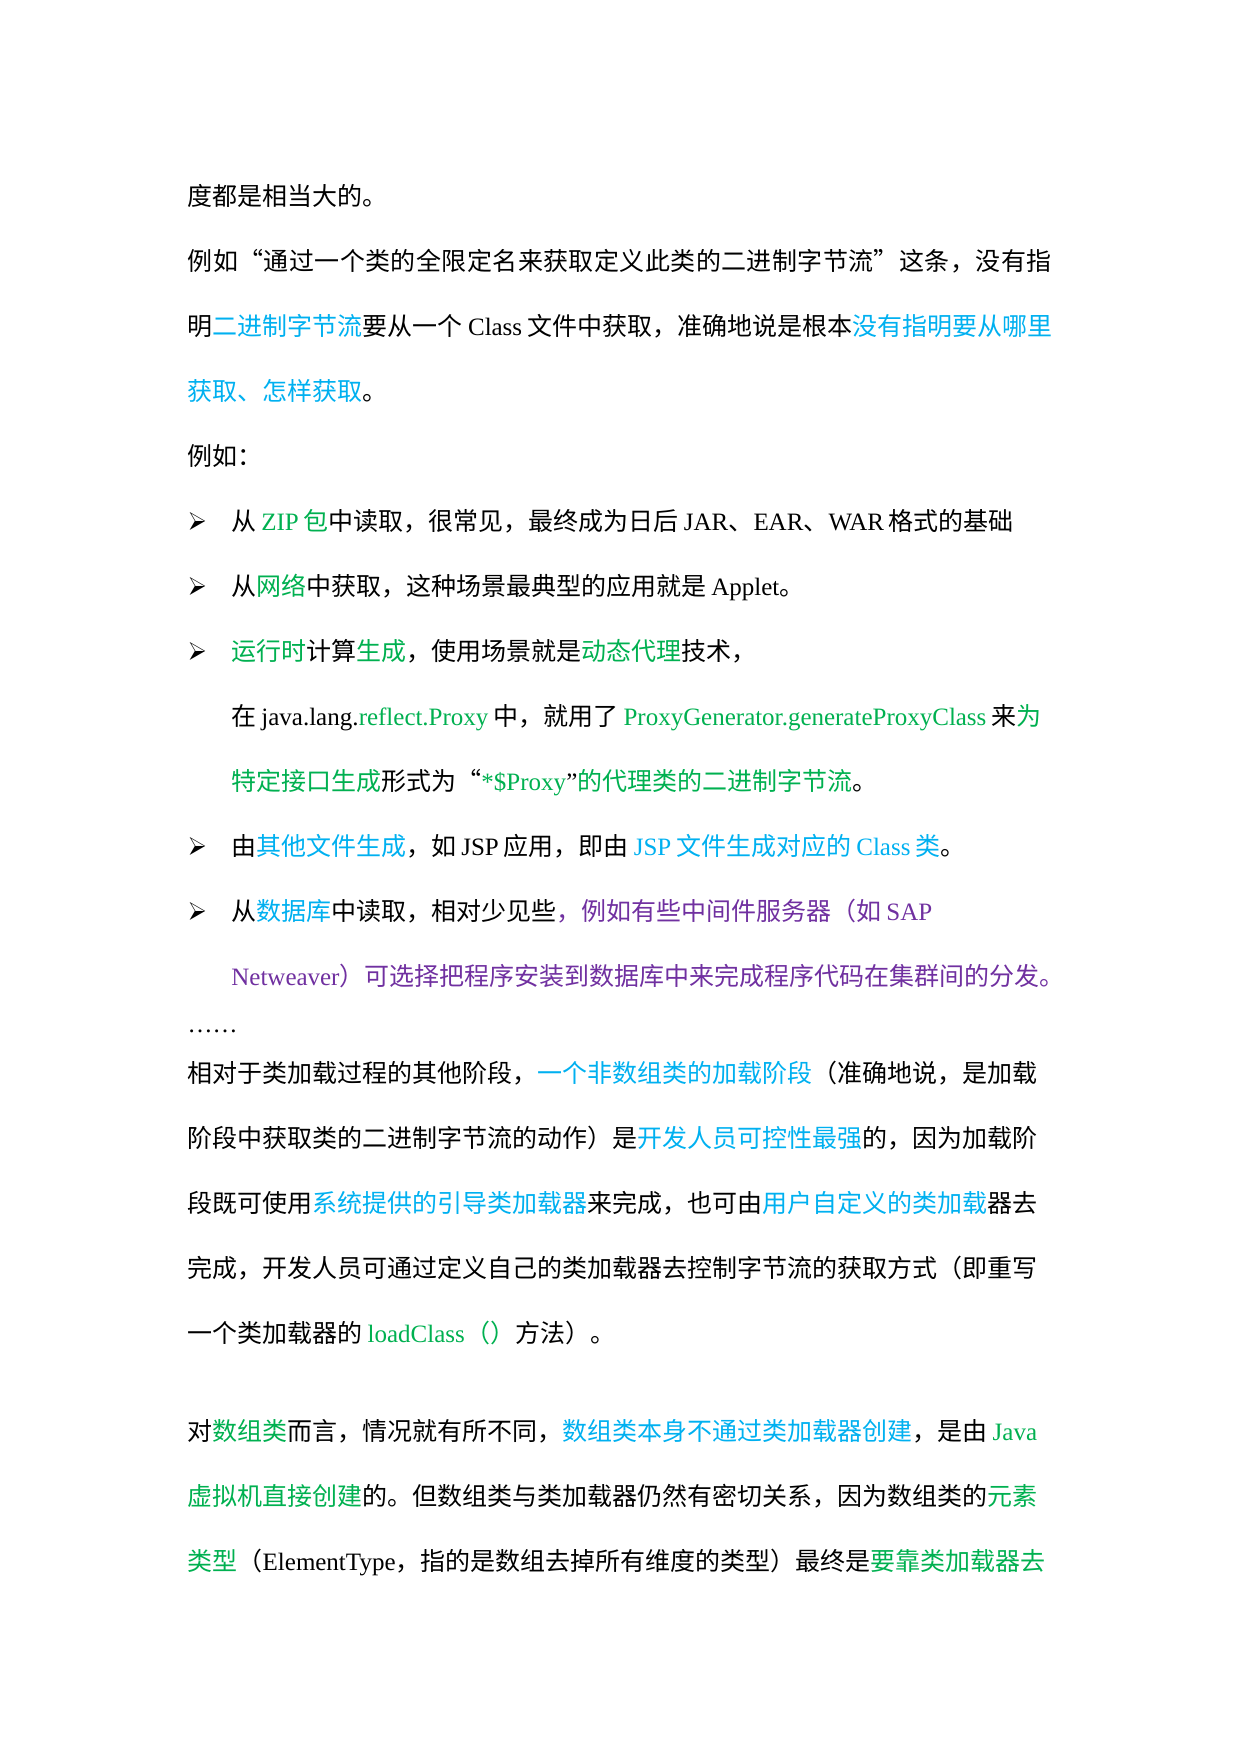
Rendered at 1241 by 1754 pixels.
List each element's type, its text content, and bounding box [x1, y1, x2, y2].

text 例如“通过一个类的全限定名来获取定义此类的二进制字节流”这条，没有指明二进制字节流要从一个Class文件中获取，准确地说是根本没有指明要从哪里获取、怎样获取。 [187, 227, 1053, 422]
list 由其他文件生成，如JSP应用，即由JSP文件生成对应的Class类。 [187, 812, 1053, 877]
text 相对于类加载过程的其他阶段，一个非数组类的加载阶段（准确地说，是加载阶段中获取类的二进制字节流的动作）是开发人员可控性最强的，因为加载阶段既可使用系统提供的引导类加载器来完成，也可由用户自定义的类加载器去完成，开发人员可通过定义自己的类加载器去控制字节流的获取方式（即重写一个类加载器的loadClass（）方法）。 [187, 1039, 1053, 1364]
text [187, 162, 1053, 227]
text 例如： [187, 422, 1053, 487]
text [187, 1397, 1053, 1592]
list 在java.lang.reflect.Proxy中，就用了ProxyGenerator.generateProxyClass来为特定接口生成形式为“*$Proxy”的代理类的二进制字节流。 [231, 682, 1053, 812]
list 从网络中获取，这种场景最典型的应用就是Applet。 [187, 552, 1053, 617]
list 从ZIP包中读取，很常见，最终成为日后JAR、EAR、WAR格式的基础 [187, 487, 1053, 552]
list 运行时计算生成，使用场景就是动态代理技术， [187, 617, 1053, 682]
list 从数据库中读取，相对少见些，例如有些中间件服务器（如SAP Netweaver）可选择把程序安装到数据库中来完成程序代码在集群间的分发。 [187, 877, 1053, 1007]
text …… [187, 1007, 1053, 1039]
